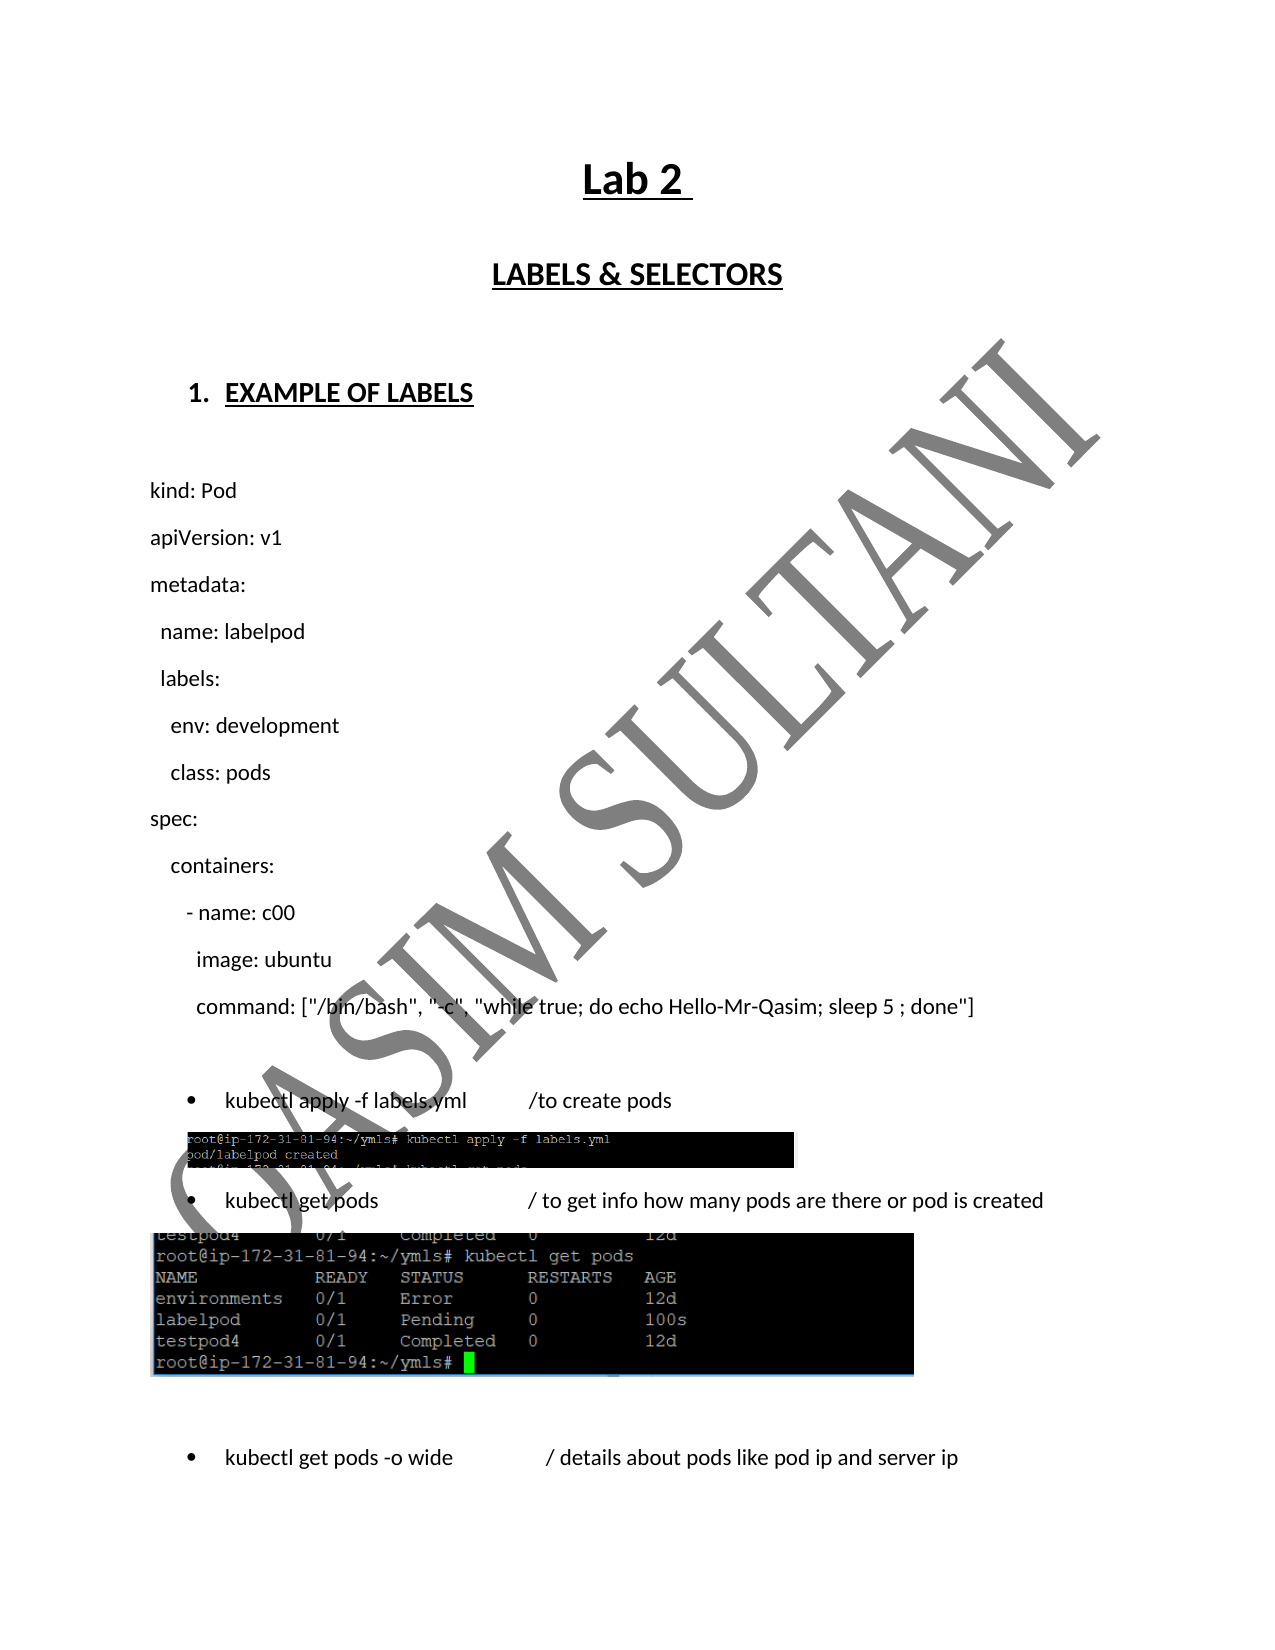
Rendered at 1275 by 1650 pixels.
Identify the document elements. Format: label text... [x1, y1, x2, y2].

list kubectl get pods -o wide / details about pods like pod ip and server ip [187, 1443, 1125, 1471]
picture [187, 1132, 799, 1168]
text command: ["/bin/bash", "-c", "while true; do echo Hello-Mr-Qasim; sleep 5 ; done"] [150, 992, 1125, 1020]
text apiVersion: v1 [150, 523, 1125, 551]
text class: pods [150, 758, 1125, 786]
text Lab 2 LABELS & SELECTORS [150, 150, 1125, 294]
text labels: [150, 664, 1125, 692]
text image: ubuntu [150, 945, 1125, 973]
list EXAMPLE OF LABELS [187, 374, 1125, 410]
list kubectl get pods / to get info how many pods are there or pod is created [187, 1186, 1125, 1214]
text name: labelpod [150, 617, 1125, 645]
text env: development [150, 711, 1125, 739]
text kind: Pod [150, 476, 1125, 504]
picture [150, 1233, 914, 1377]
text - name: c00 [150, 898, 1125, 926]
text containers: [150, 851, 1125, 879]
text metadata: [150, 570, 1125, 598]
list kubectl apply -f labels.yml /to create pods [187, 1086, 1125, 1114]
text spec: [150, 804, 1125, 832]
